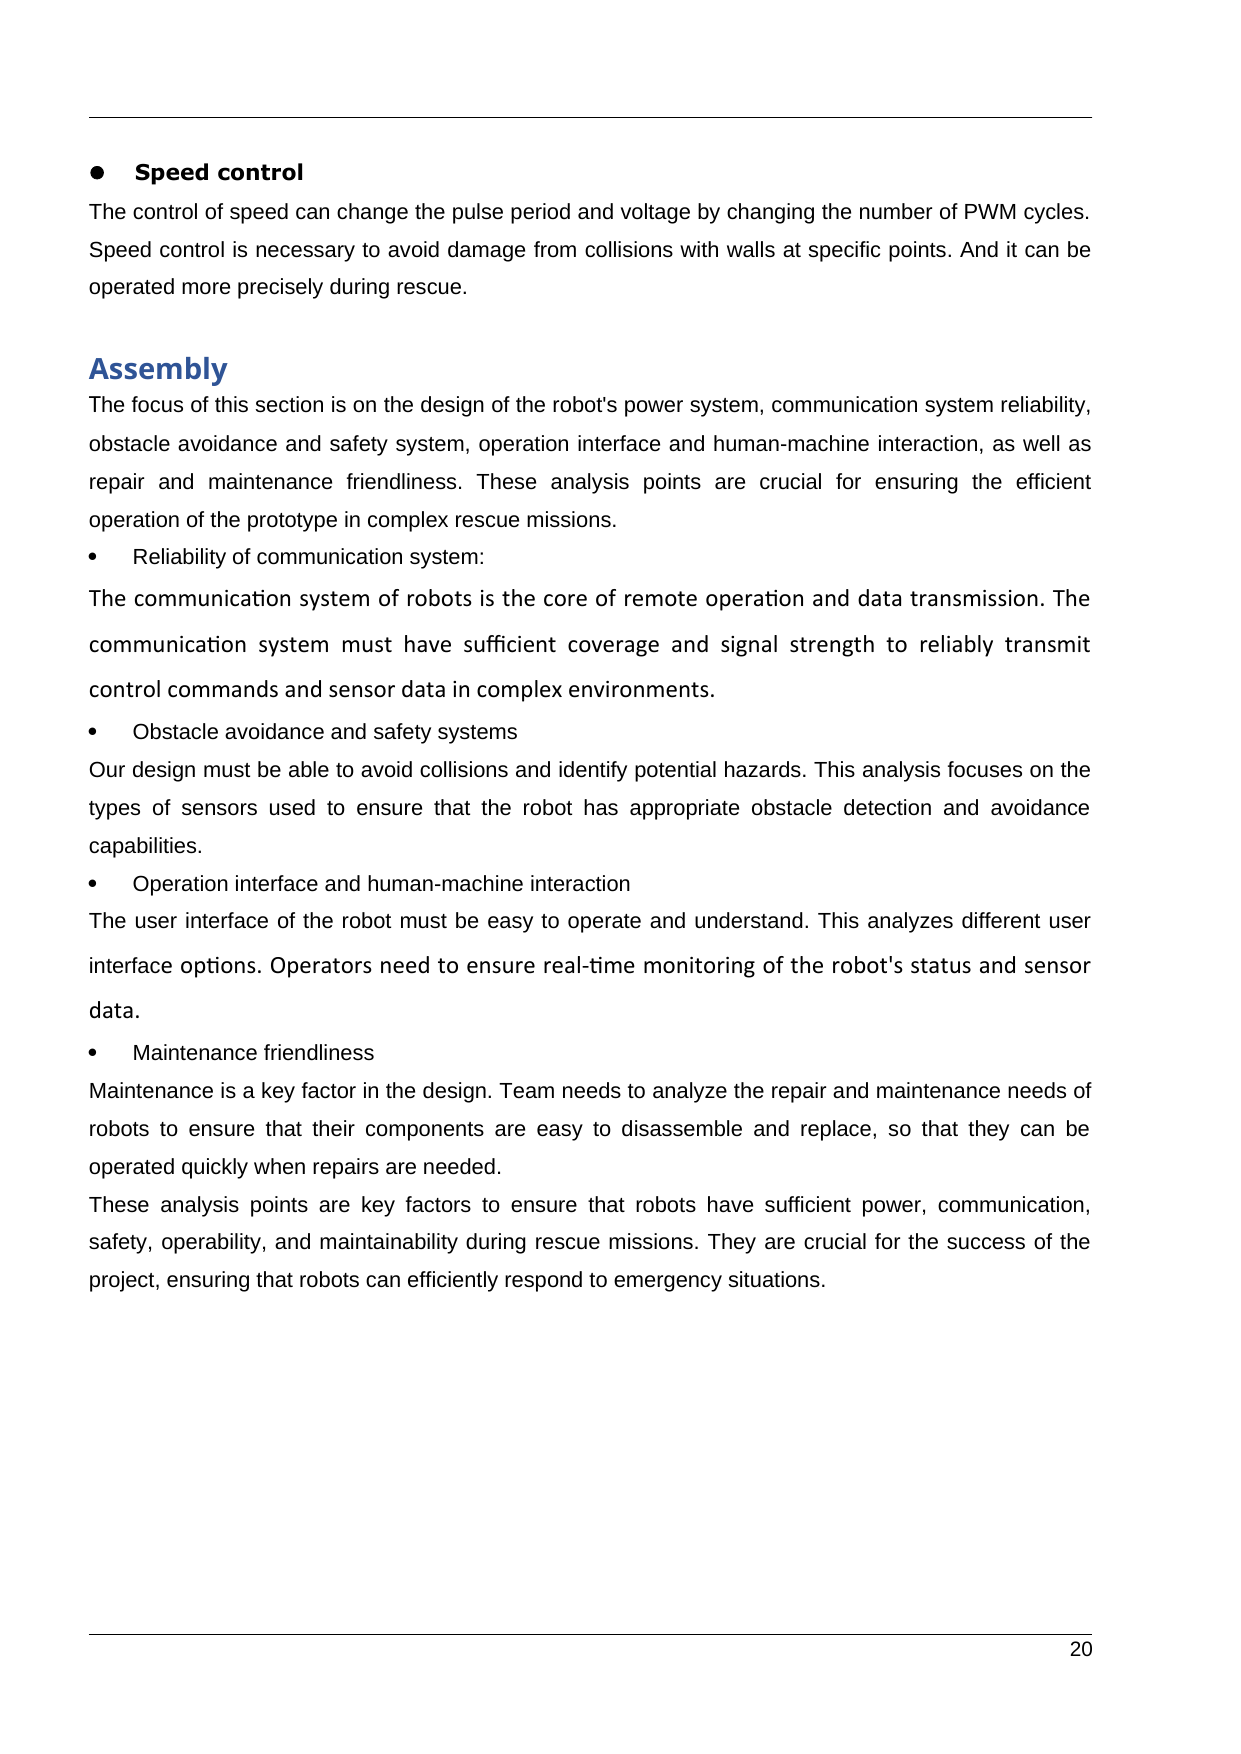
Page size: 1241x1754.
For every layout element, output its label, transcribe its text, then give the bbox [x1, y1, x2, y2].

text The user interface of the robot must be easy to operate and understand. This analyzes different user interface options. Operators need to ensure real-time monitoring of the robot's status and sensor data. [89, 908, 1092, 1025]
text The control of speed can change the pulse period and voltage by changing the number of PWM cycles. Speed control is necessary to avoid damage from collisions with walls at specific points. And it can be operated more precisely during rescue. [89, 199, 1092, 299]
list Operation interface and human-machine interaction [89, 871, 1092, 896]
text Our design must be able to avoid collisions and identify potential hazards. This analysis focuses on the types of sensors used to ensure that the robot has appropriate obstacle detection and avoidance capabilities. [89, 757, 1092, 858]
text The communication system of robots is the core of remote operation and data transmission. The communication system must have sufficient coverage and signal strength to reliably transmit control commands and sensor data in complex environments. [89, 582, 1092, 704]
list Speed control [89, 159, 1092, 185]
list Obstacle avoidance and safety systems [89, 719, 1092, 744]
list Maintenance is a key factor in the design. Team needs to analyze the repair and maintenance needs of robots to ensure that their components are easy to disassemble and replace, so that they can be operated quickly when repairs are needed. [89, 1078, 1092, 1179]
list Maintenance friendliness [89, 1040, 1092, 1065]
subtitle Assembly [89, 348, 1092, 388]
list Reliability of communication system: [89, 544, 1092, 569]
text The focus of this section is on the design of the robot's power system, communication system reliability, obstacle avoidance and safety system, operation interface and human-machine interaction, as well as repair and maintenance friendliness. These analysis points are crucial for ensuring the efficient operation of the prototype in complex rescue missions. [89, 388, 1092, 532]
text These analysis points are key factors to ensure that robots have sufficient power, communication, safety, operability, and maintainability during rescue missions. They are crucial for the success of the project, ensuring that robots can efficiently respond to emergency situations. [89, 1191, 1092, 1292]
